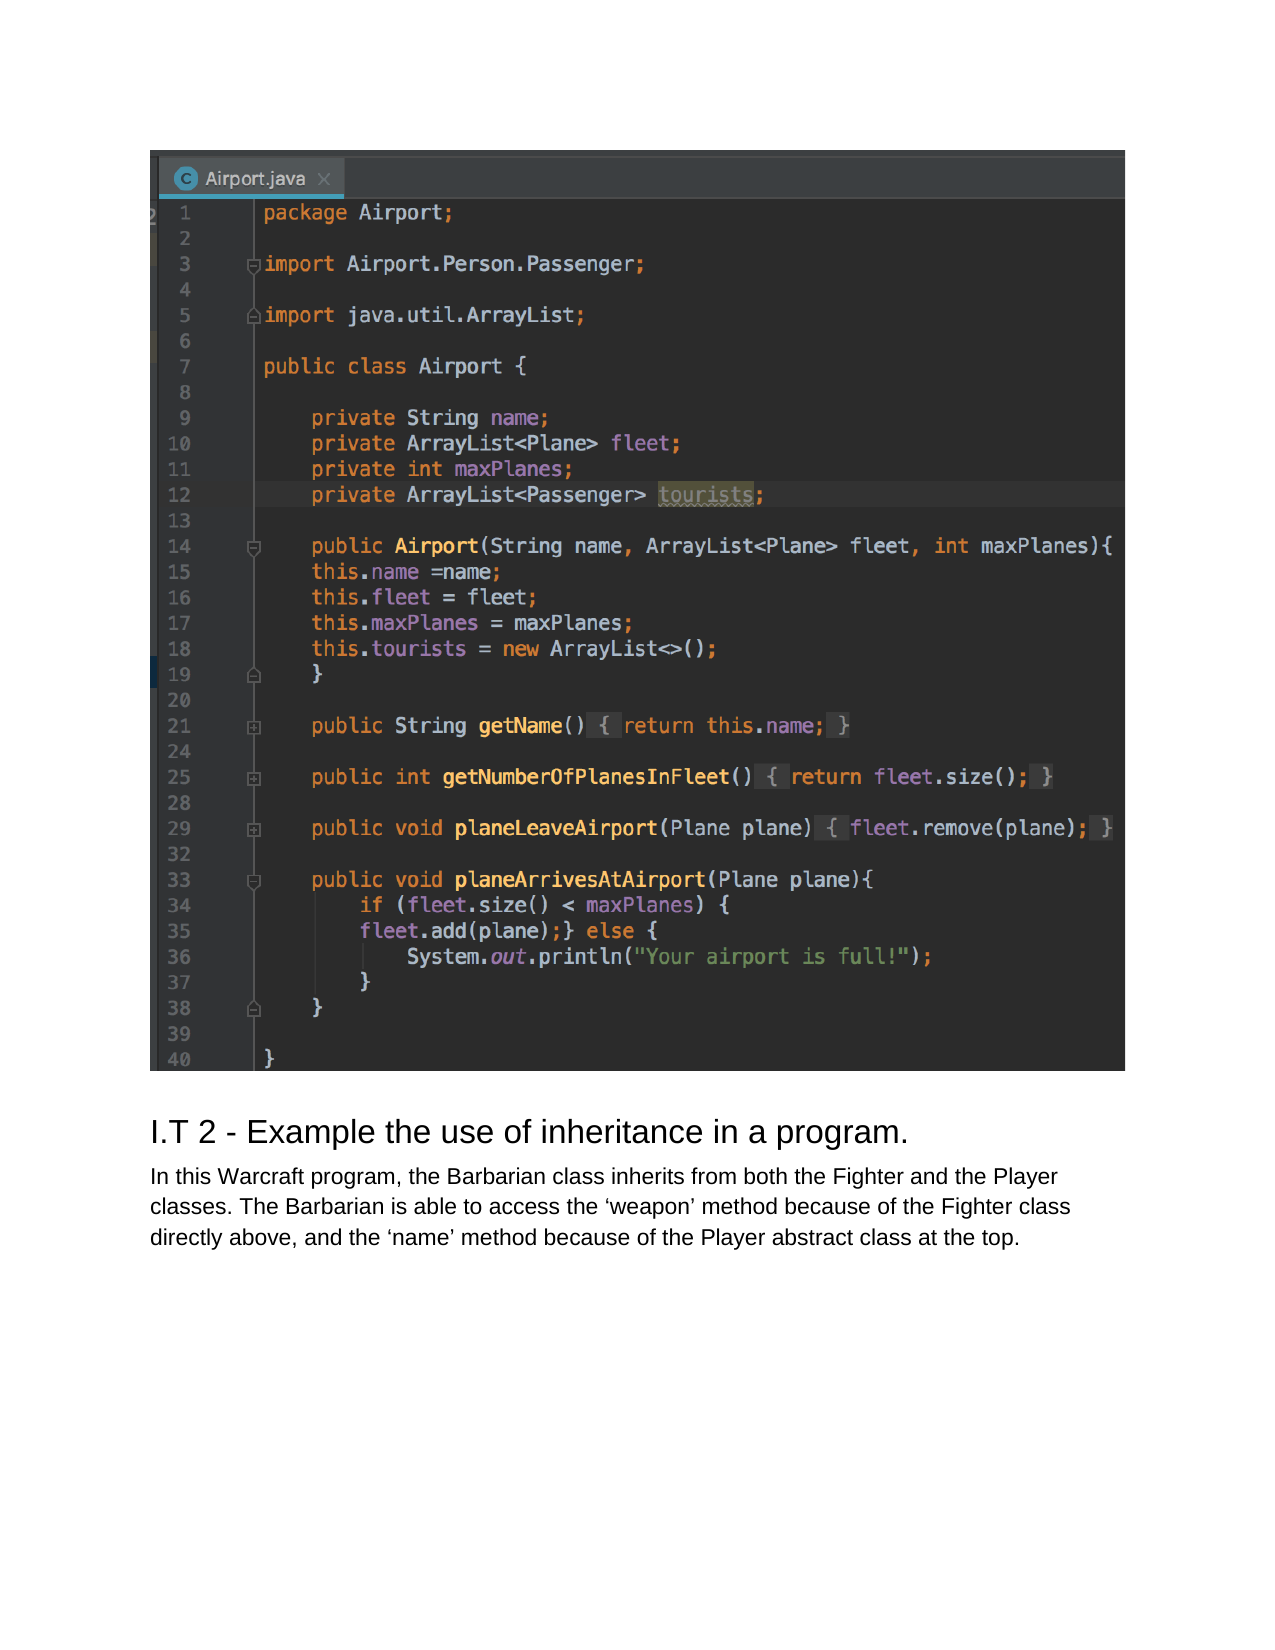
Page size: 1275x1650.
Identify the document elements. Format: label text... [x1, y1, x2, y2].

text In this Warcraft program, the Barbarian class inherits from both the Fighter and the Player classes. The Barbarian is able to access the ‘weapon’ method because of the Fighter class directly above, and the ‘name’ method because of the Player abstract class at the top. [150, 1163, 1125, 1250]
subtitle I.T 2 - Example the use of inheritance in a program. [150, 1112, 1125, 1151]
picture [150, 150, 1125, 1071]
